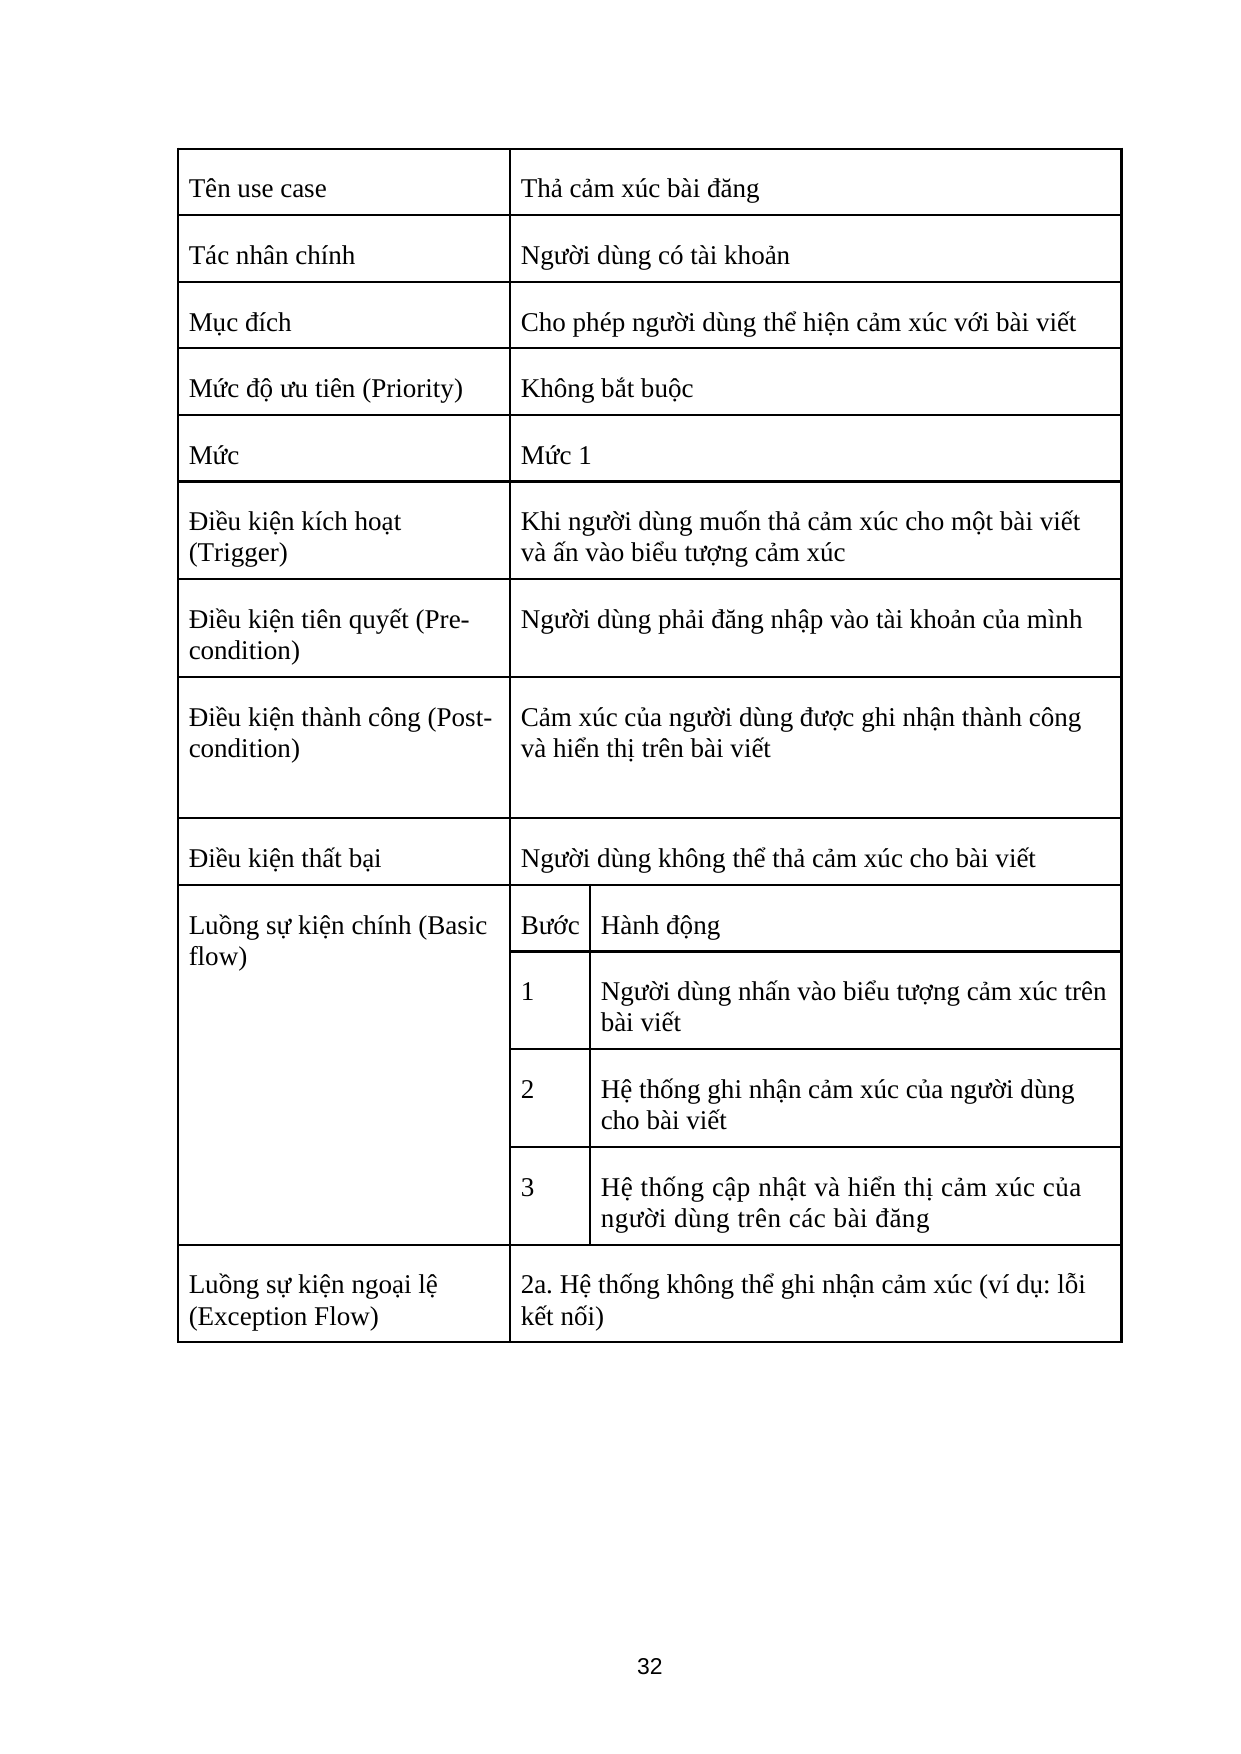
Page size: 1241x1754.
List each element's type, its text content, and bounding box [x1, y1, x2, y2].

table_cell Người dùng phải đăng nhập vào tài khoản của mình [511, 580, 1120, 676]
table_cell Luồng sự kiện ngoại lệ (Exception Flow) [179, 1246, 509, 1341]
table_cell Điều kiện kích hoạt (Trigger) [179, 483, 509, 578]
table_cell Luồng sự kiện chính (Basic flow) [179, 886, 509, 1243]
table_cell Mức [179, 416, 509, 480]
table_cell 3 [511, 1148, 589, 1243]
table_cell Mức 1 [511, 416, 1120, 480]
table_cell Tên use case [179, 150, 509, 214]
table_cell Tác nhân chính [179, 216, 509, 281]
table_cell Không bắt buộc [511, 349, 1120, 414]
table_cell Khi người dùng muốn thả cảm xúc cho một bài viết và ấn vào biểu tượng cảm xúc [511, 483, 1120, 578]
table_cell Người dùng có tài khoản [511, 216, 1120, 281]
table_cell Cho phép người dùng thể hiện cảm xúc với bài viết [511, 283, 1120, 347]
table_cell Điều kiện thất bại [179, 819, 509, 884]
table_cell Điều kiện tiên quyết (Pre-condition) [179, 580, 509, 676]
table_cell Hệ thống ghi nhận cảm xúc của người dùng cho bài viết [591, 1050, 1120, 1146]
table_cell Hành động [591, 886, 1120, 950]
table_cell Cảm xúc của người dùng được ghi nhận thành công và hiển thị trên bài viết [511, 678, 1120, 817]
table_cell Điều kiện thành công (Post-condition) [179, 678, 509, 817]
table_cell Người dùng không thể thả cảm xúc cho bài viết [511, 819, 1120, 884]
table_cell Mục đích [179, 283, 509, 347]
table_cell 2a. Hệ thống không thể ghi nhận cảm xúc (ví dụ: lỗi kết nối) [511, 1246, 1120, 1341]
table_cell Thả cảm xúc bài đăng [511, 150, 1120, 214]
table_cell Mức độ ưu tiên (Priority) [179, 349, 509, 414]
table_cell Hệ thống cập nhật và hiển thị cảm xúc của người dùng trên các bài đăng [591, 1148, 1120, 1243]
table_cell 2 [511, 1050, 589, 1146]
table_cell Người dùng nhấn vào biểu tượng cảm xúc trên bài viết [591, 953, 1120, 1048]
table_cell Bước [511, 886, 589, 950]
table_cell 1 [511, 953, 589, 1048]
